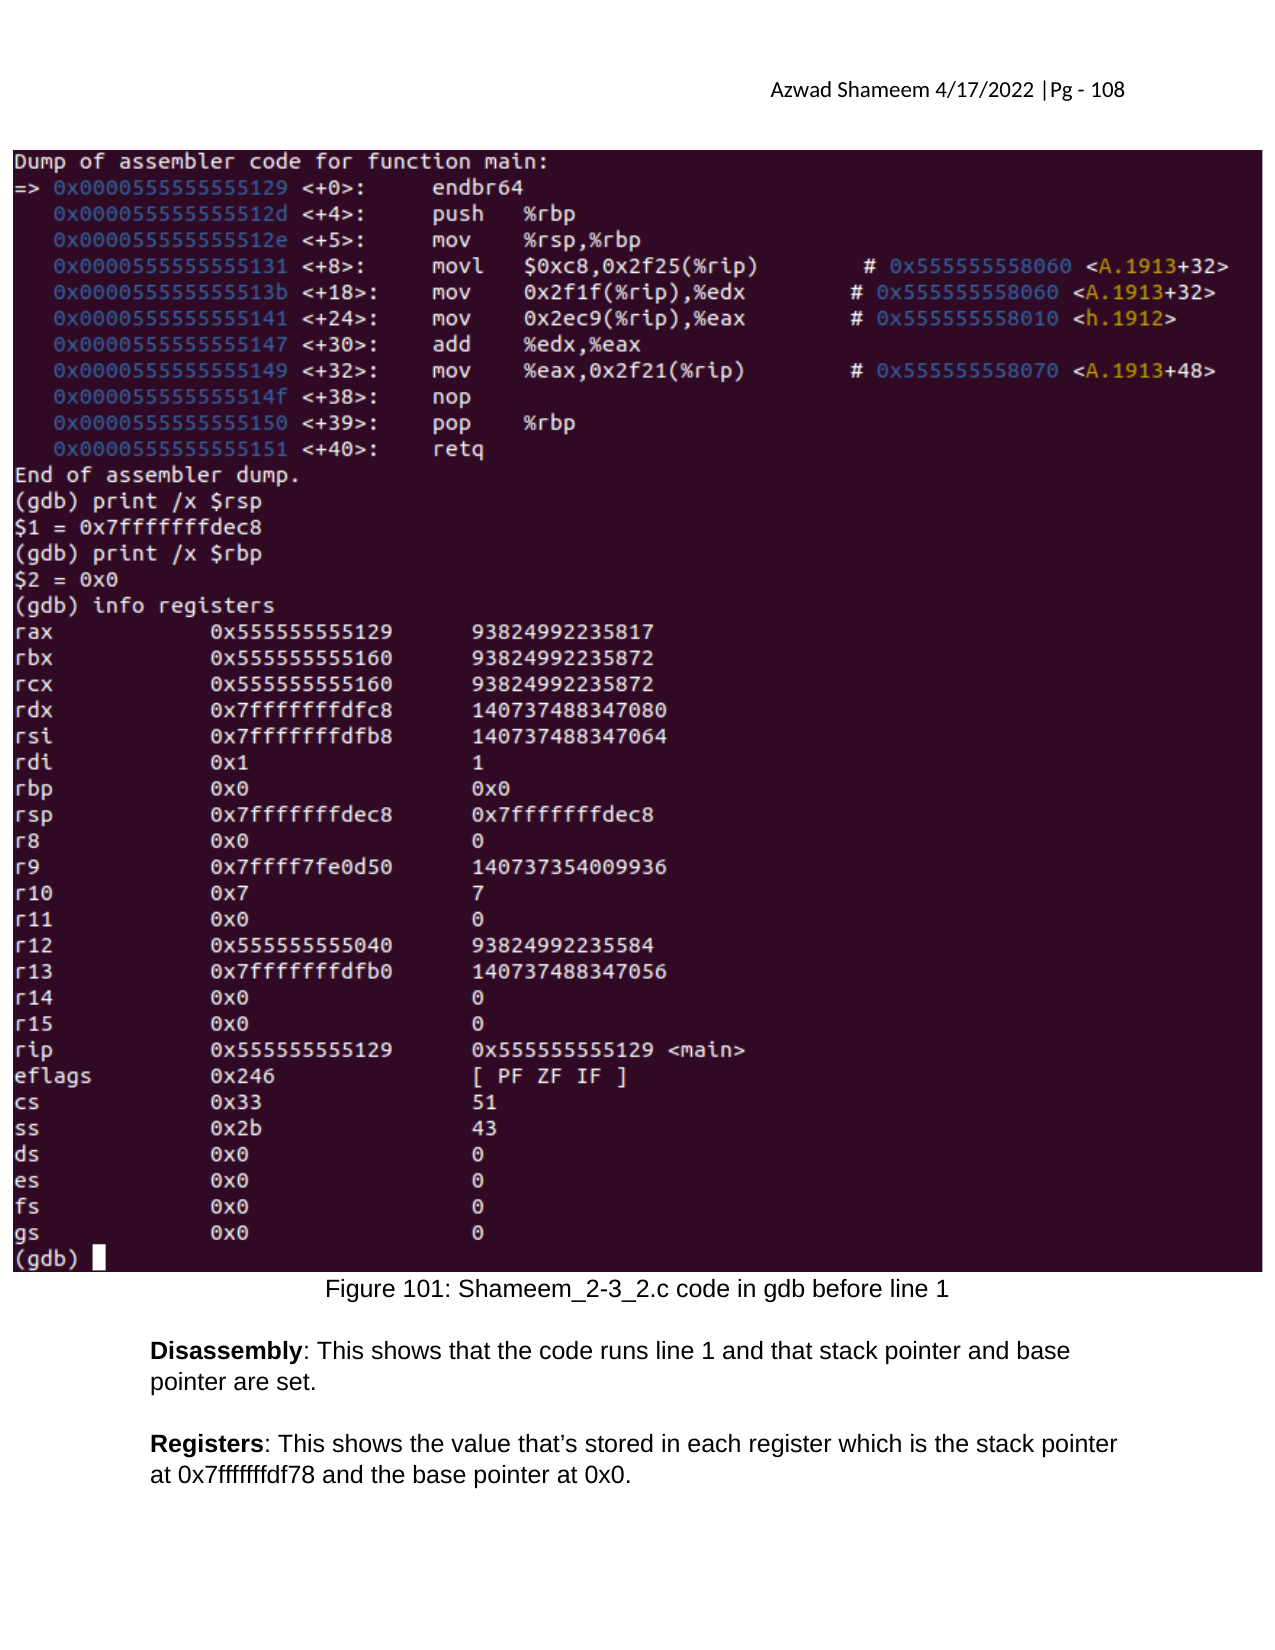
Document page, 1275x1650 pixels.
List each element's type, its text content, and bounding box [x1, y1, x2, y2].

text Figure 101: Shameem_2-3_2.c code in gdb before line 1 [150, 1272, 1125, 1303]
text Disassembly: This shows that the code runs line 1 and that stack pointer and base pointer are set. [150, 1336, 1125, 1396]
picture [13, 150, 1263, 1272]
text Registers: This shows the value that’s stored in each register which is the stack pointer at 0x7fffffffdf78 and the base pointer at 0x0. [150, 1429, 1125, 1489]
